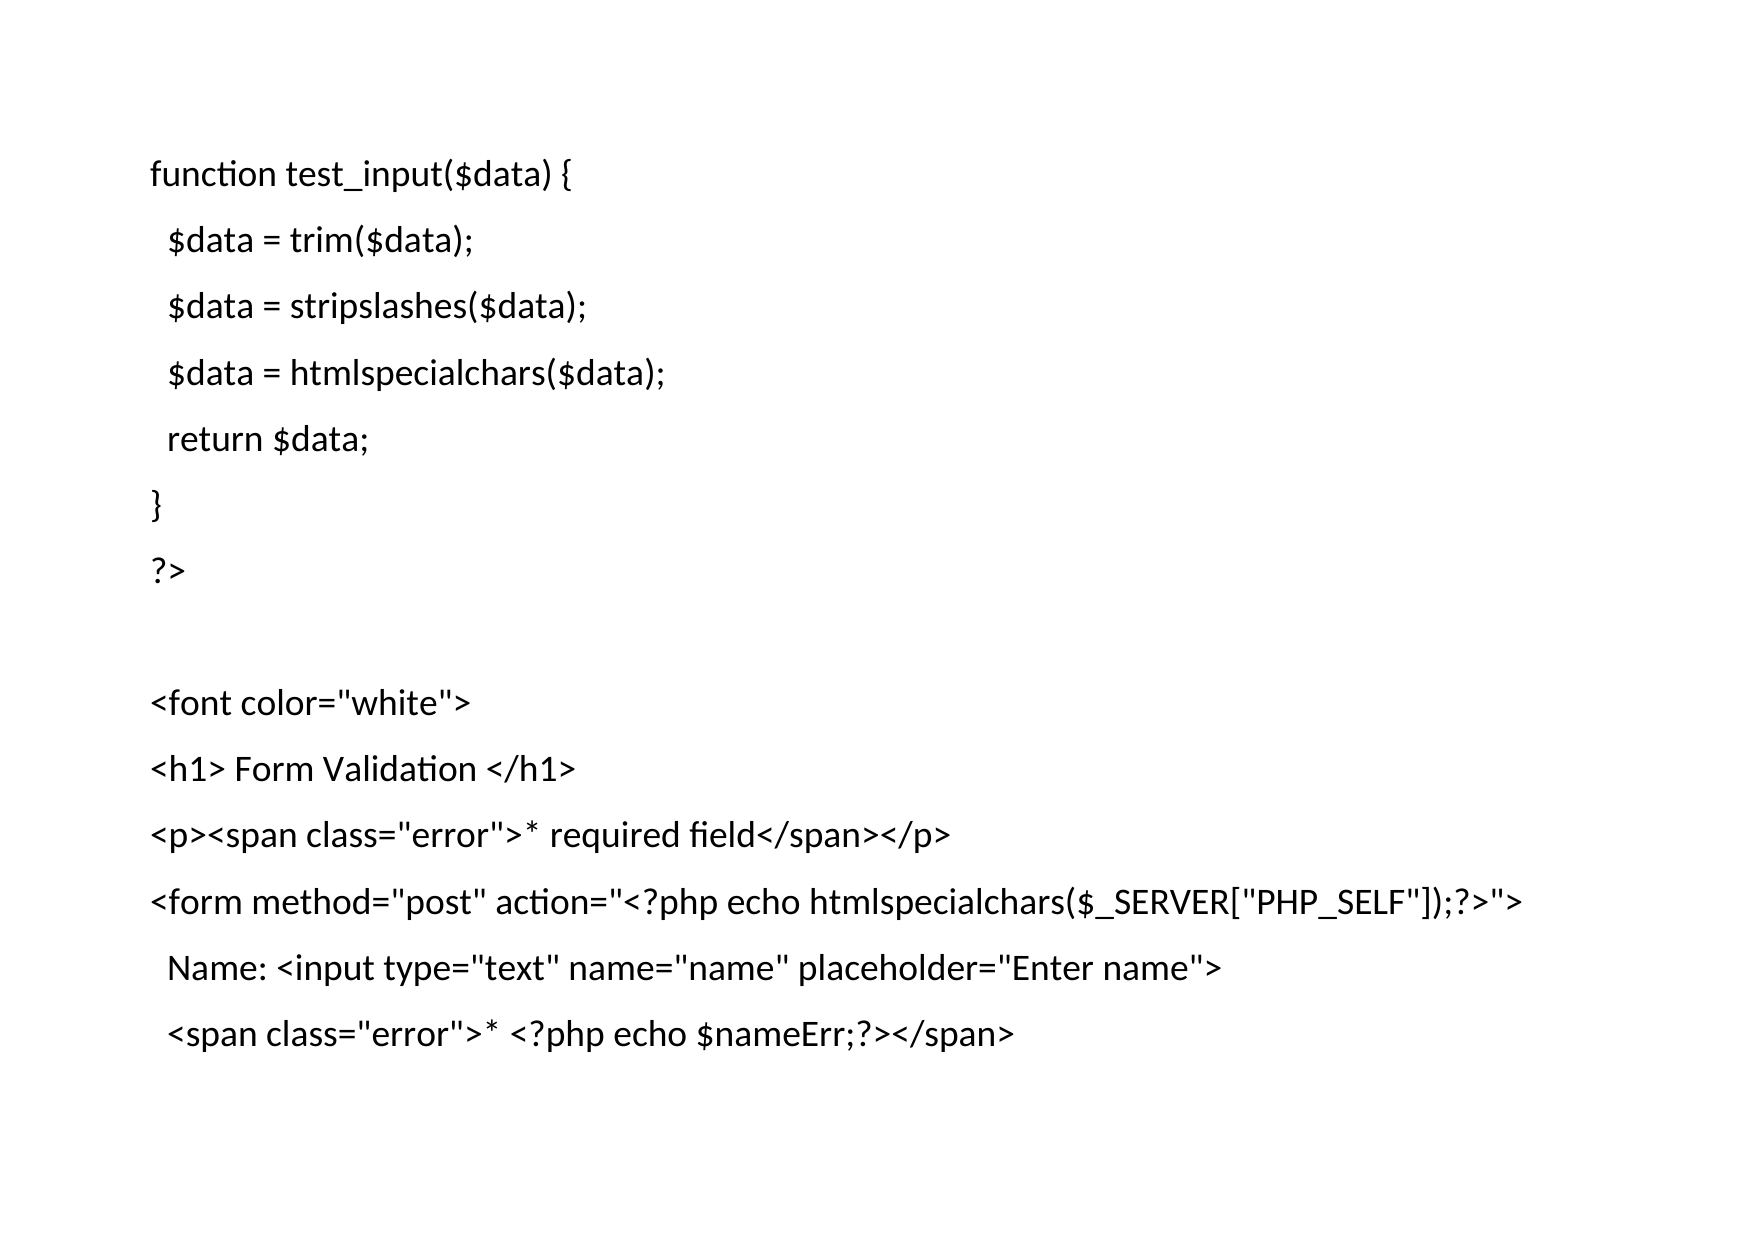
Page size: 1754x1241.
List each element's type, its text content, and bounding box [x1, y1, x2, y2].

text <span class="error">* <?php echo $nameErr;?></span> [150, 1010, 1604, 1056]
text <form method="post" action="<?php echo htmlspecialchars($_SERVER["PHP_SELF"]);?>"> [150, 878, 1604, 923]
text $data = htmlspecialchars($data); [150, 348, 1604, 394]
text ?> [150, 547, 1604, 593]
text <font color="white"> [150, 679, 1604, 725]
text return $data; [150, 414, 1604, 460]
text } [150, 481, 1604, 527]
text <h1> Form Validation </h1> [150, 745, 1604, 791]
text <p><span class="error">* required field</span></p> [150, 811, 1604, 857]
text $data = stripslashes($data); [150, 282, 1604, 328]
text function test_input($data) { [150, 150, 1604, 196]
text $data = trim($data); [150, 216, 1604, 262]
text Name: <input type="text" name="name" placeholder="Enter name"> [150, 944, 1604, 989]
